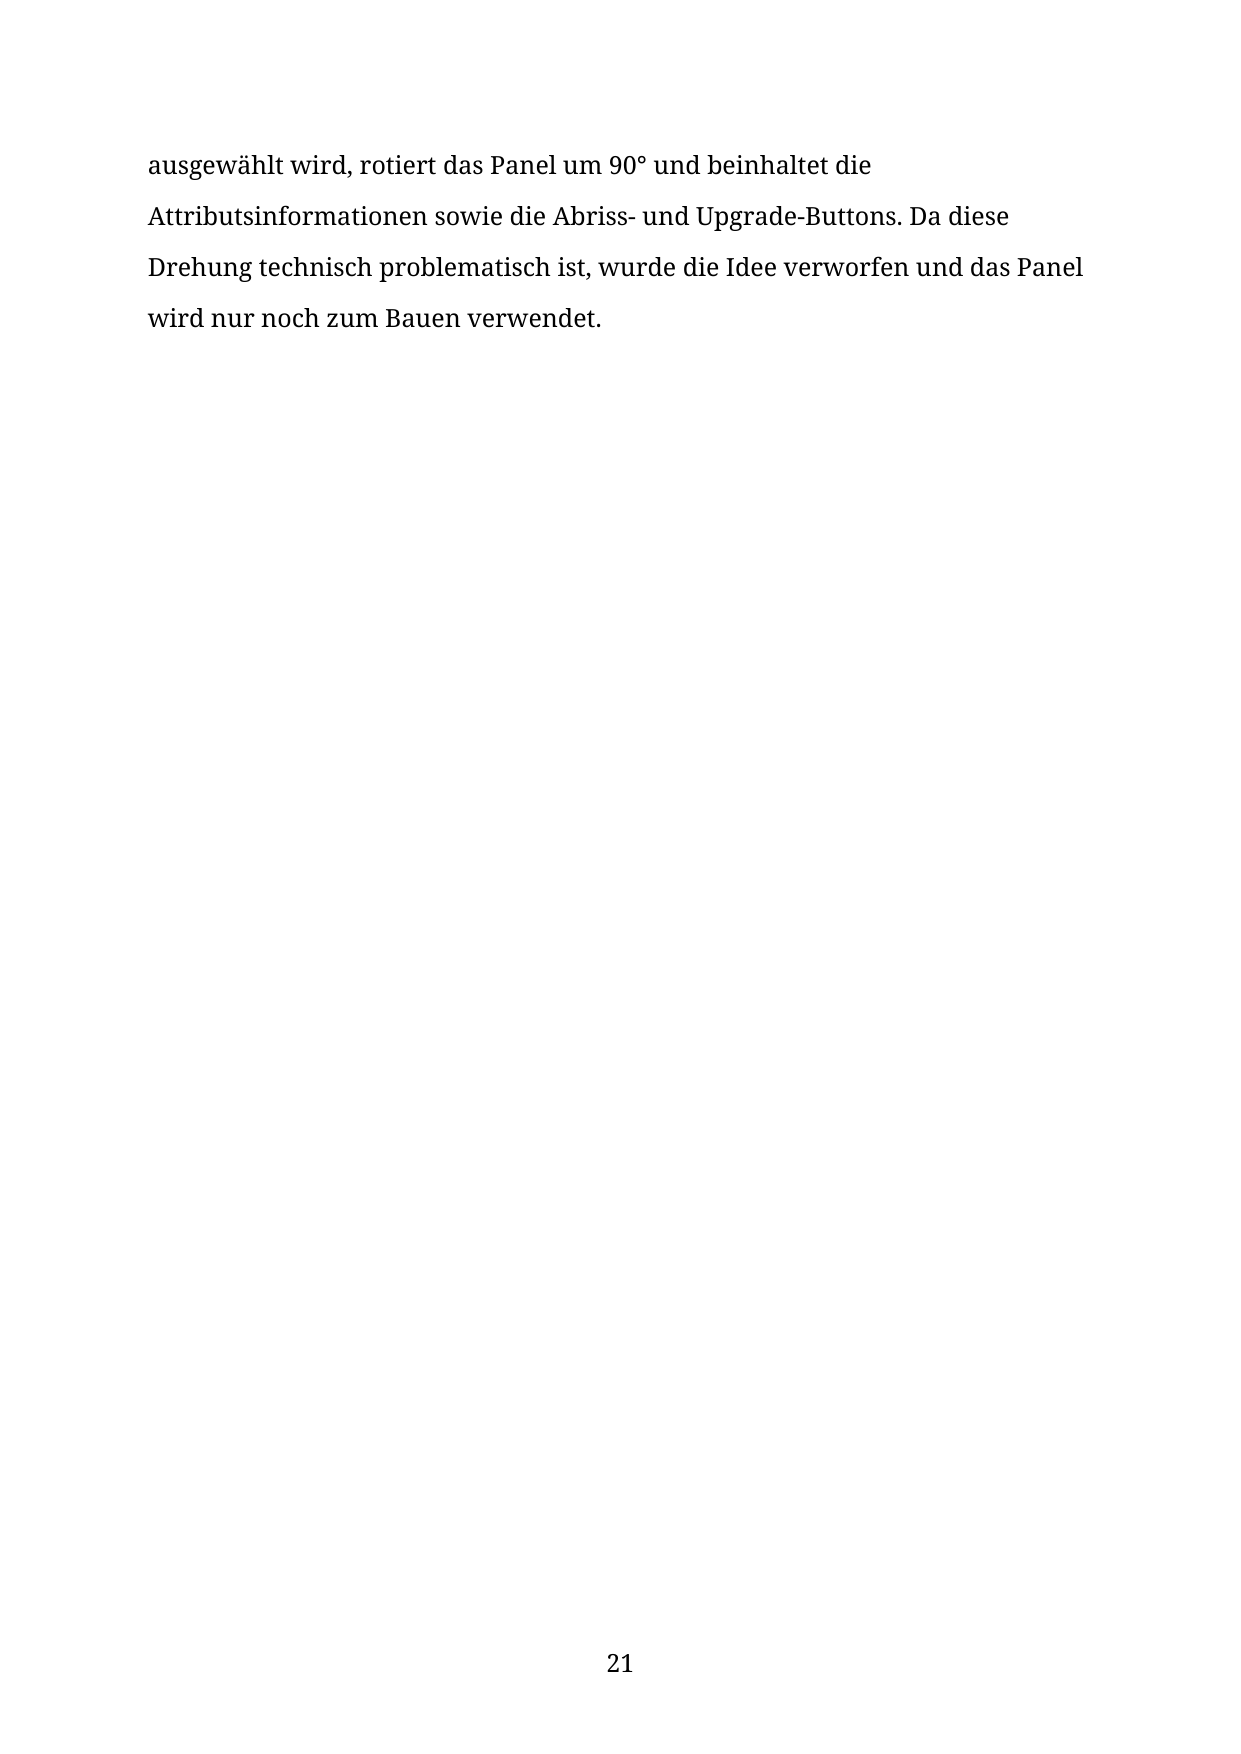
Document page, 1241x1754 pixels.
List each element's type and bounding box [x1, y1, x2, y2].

text [148, 148, 1093, 335]
